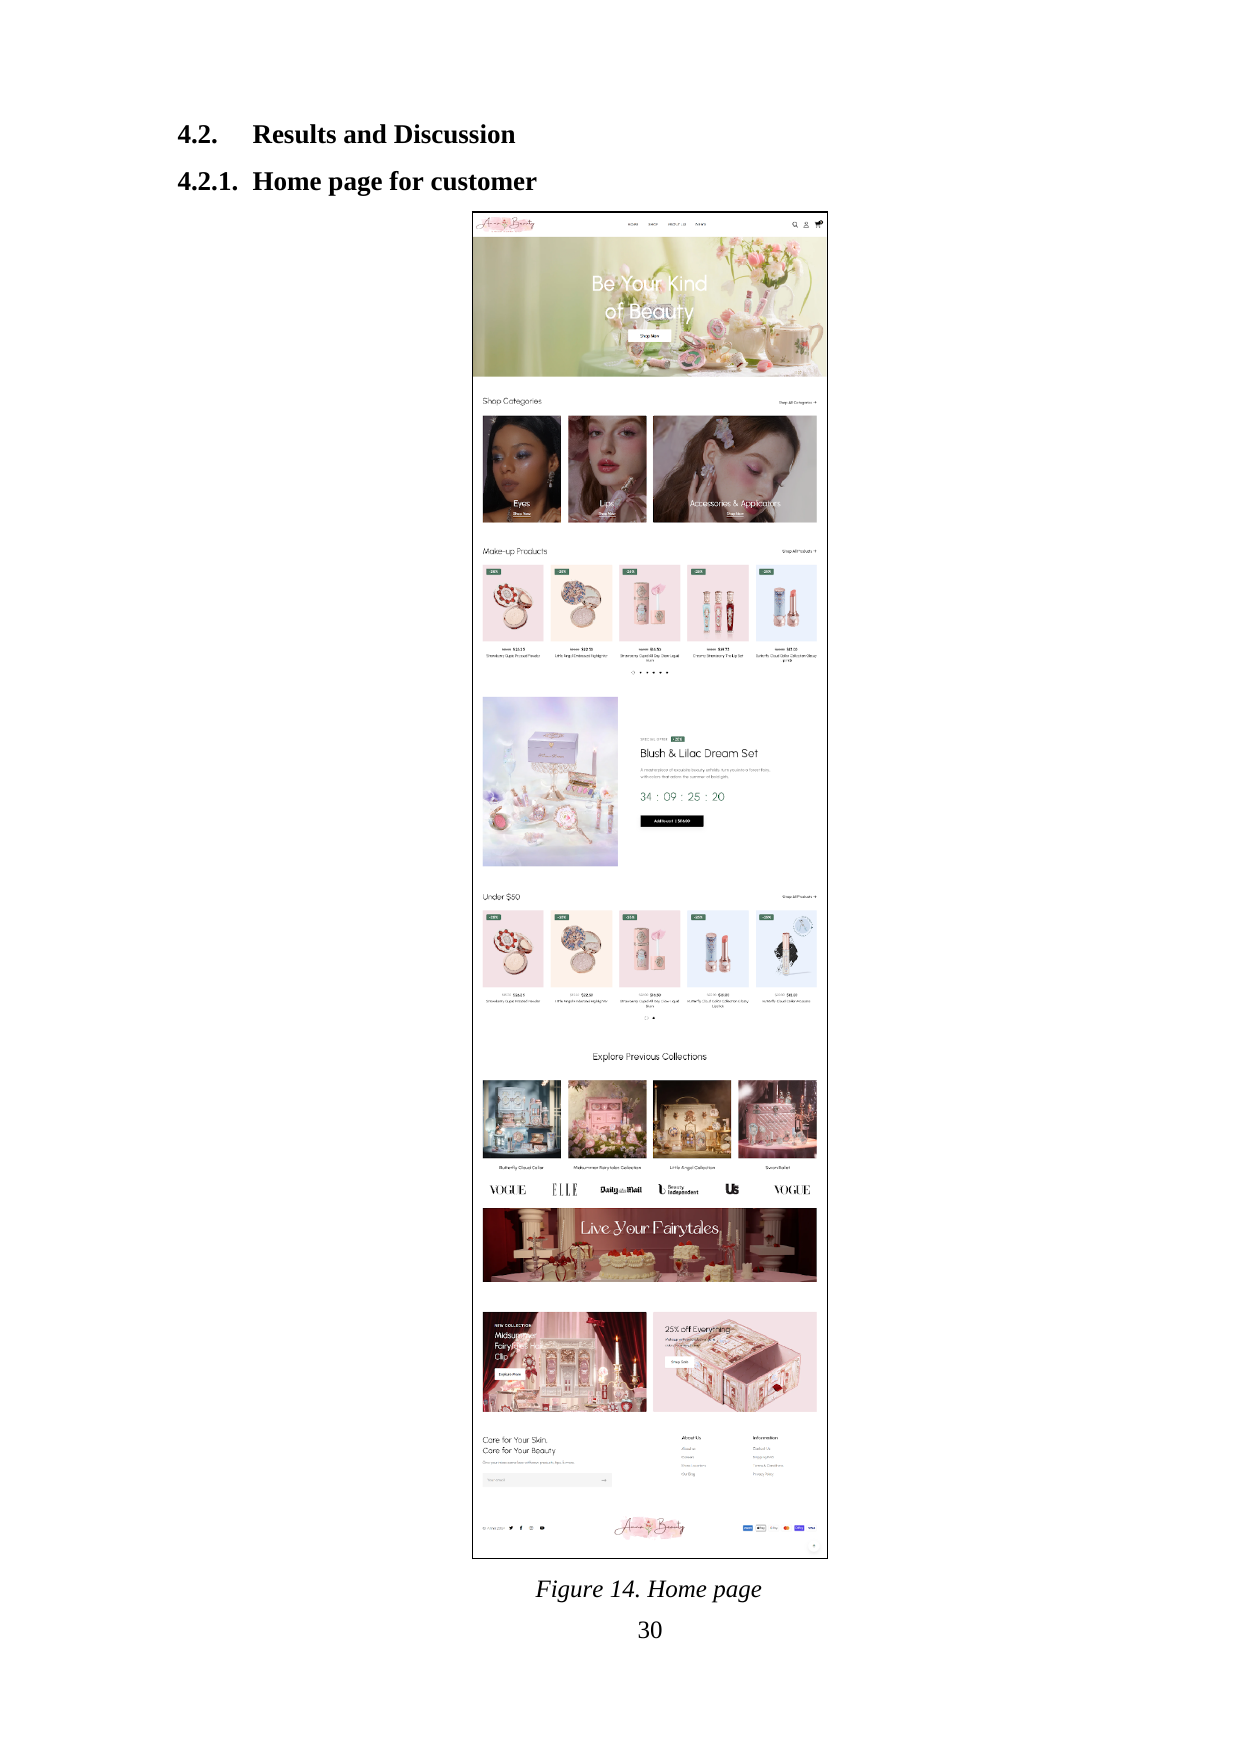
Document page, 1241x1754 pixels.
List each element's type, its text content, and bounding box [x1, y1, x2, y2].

subtitle Results and Discussion [177, 118, 1122, 149]
subtitle Home page for customer [177, 165, 1122, 196]
text Figure 14. Home page [177, 1574, 1122, 1602]
picture [473, 213, 827, 1558]
